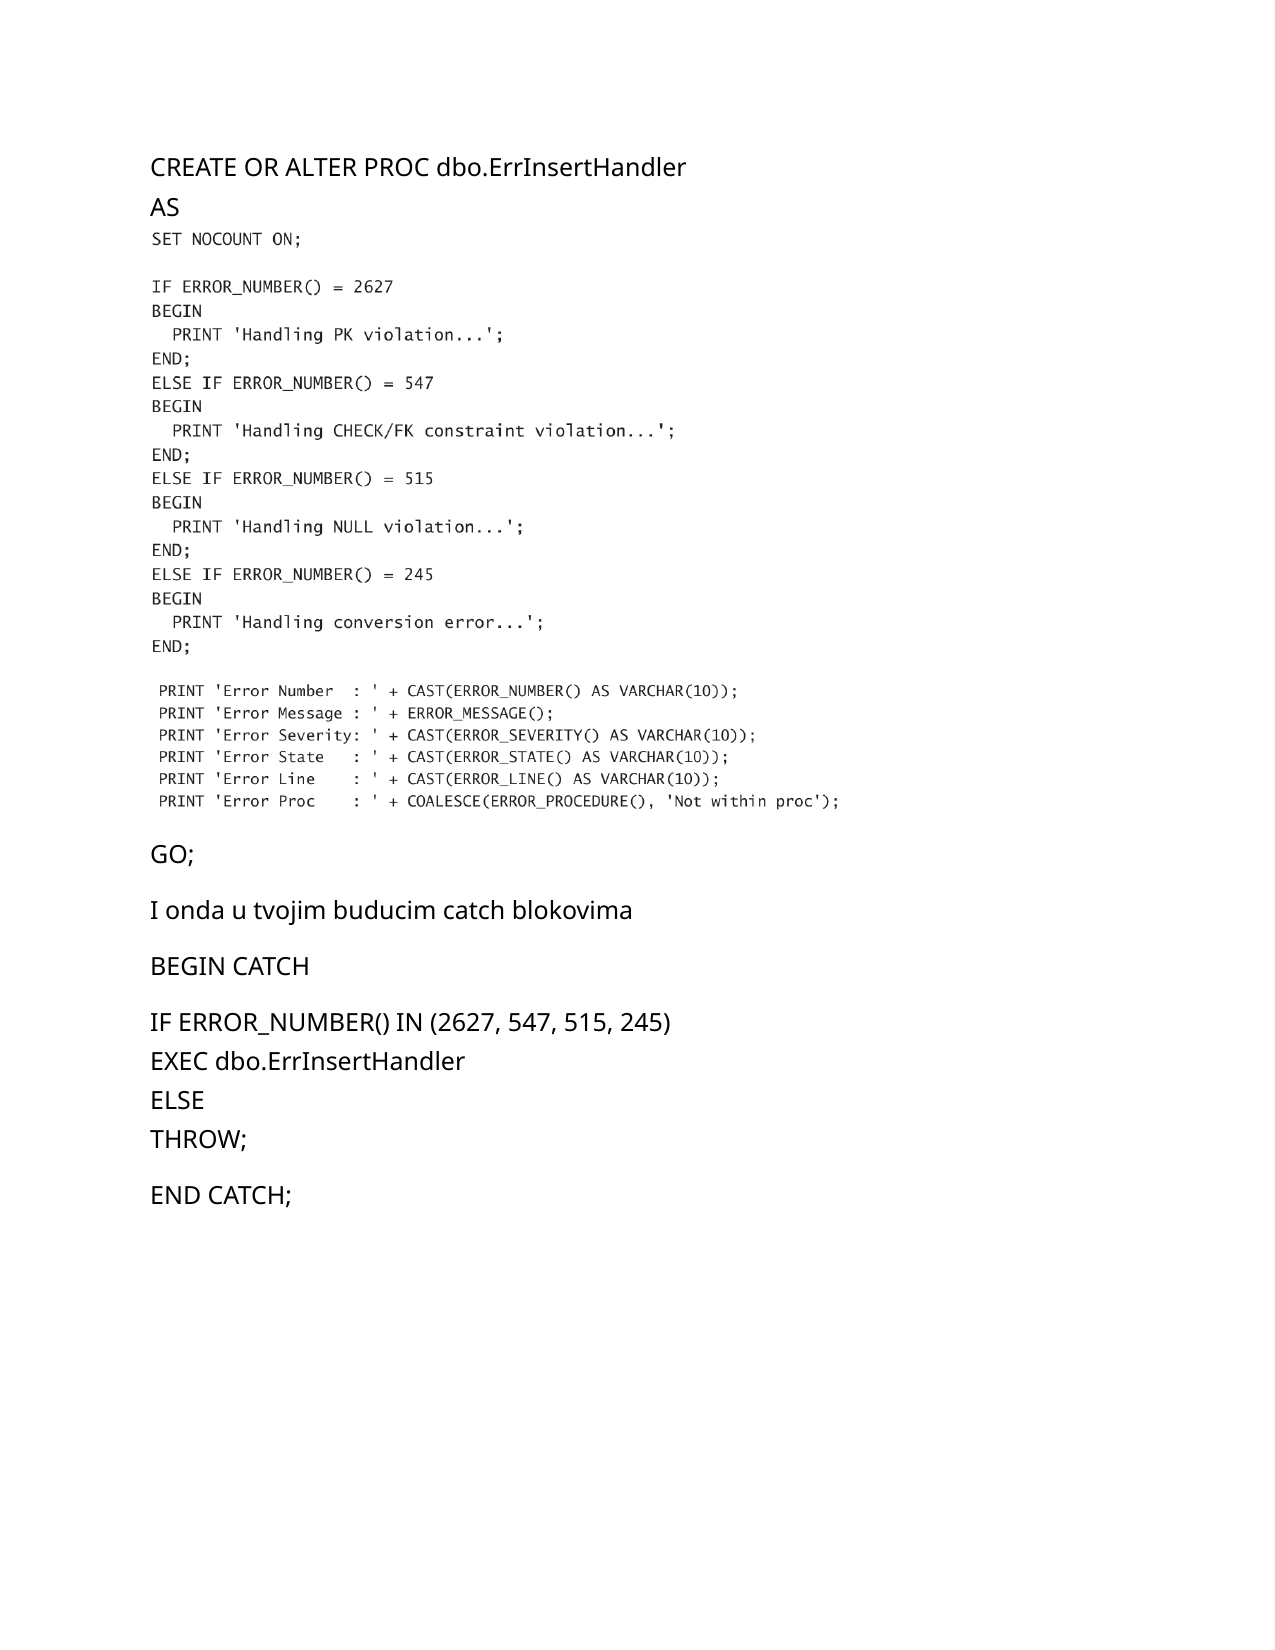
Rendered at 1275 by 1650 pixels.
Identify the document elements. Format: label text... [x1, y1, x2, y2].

text BEGIN CATCH [150, 948, 1125, 982]
text GO; [150, 837, 1125, 871]
text END CATCH; [150, 1178, 1125, 1212]
picture [150, 677, 860, 815]
text I onda u tvojim buducim catch blokovima [150, 893, 1125, 927]
picture [150, 228, 680, 656]
text IF ERROR_NUMBER() IN (2627, 547, 515, 245) EXEC dbo.ErrInsertHandler ELSE THROW; [150, 1004, 1125, 1156]
